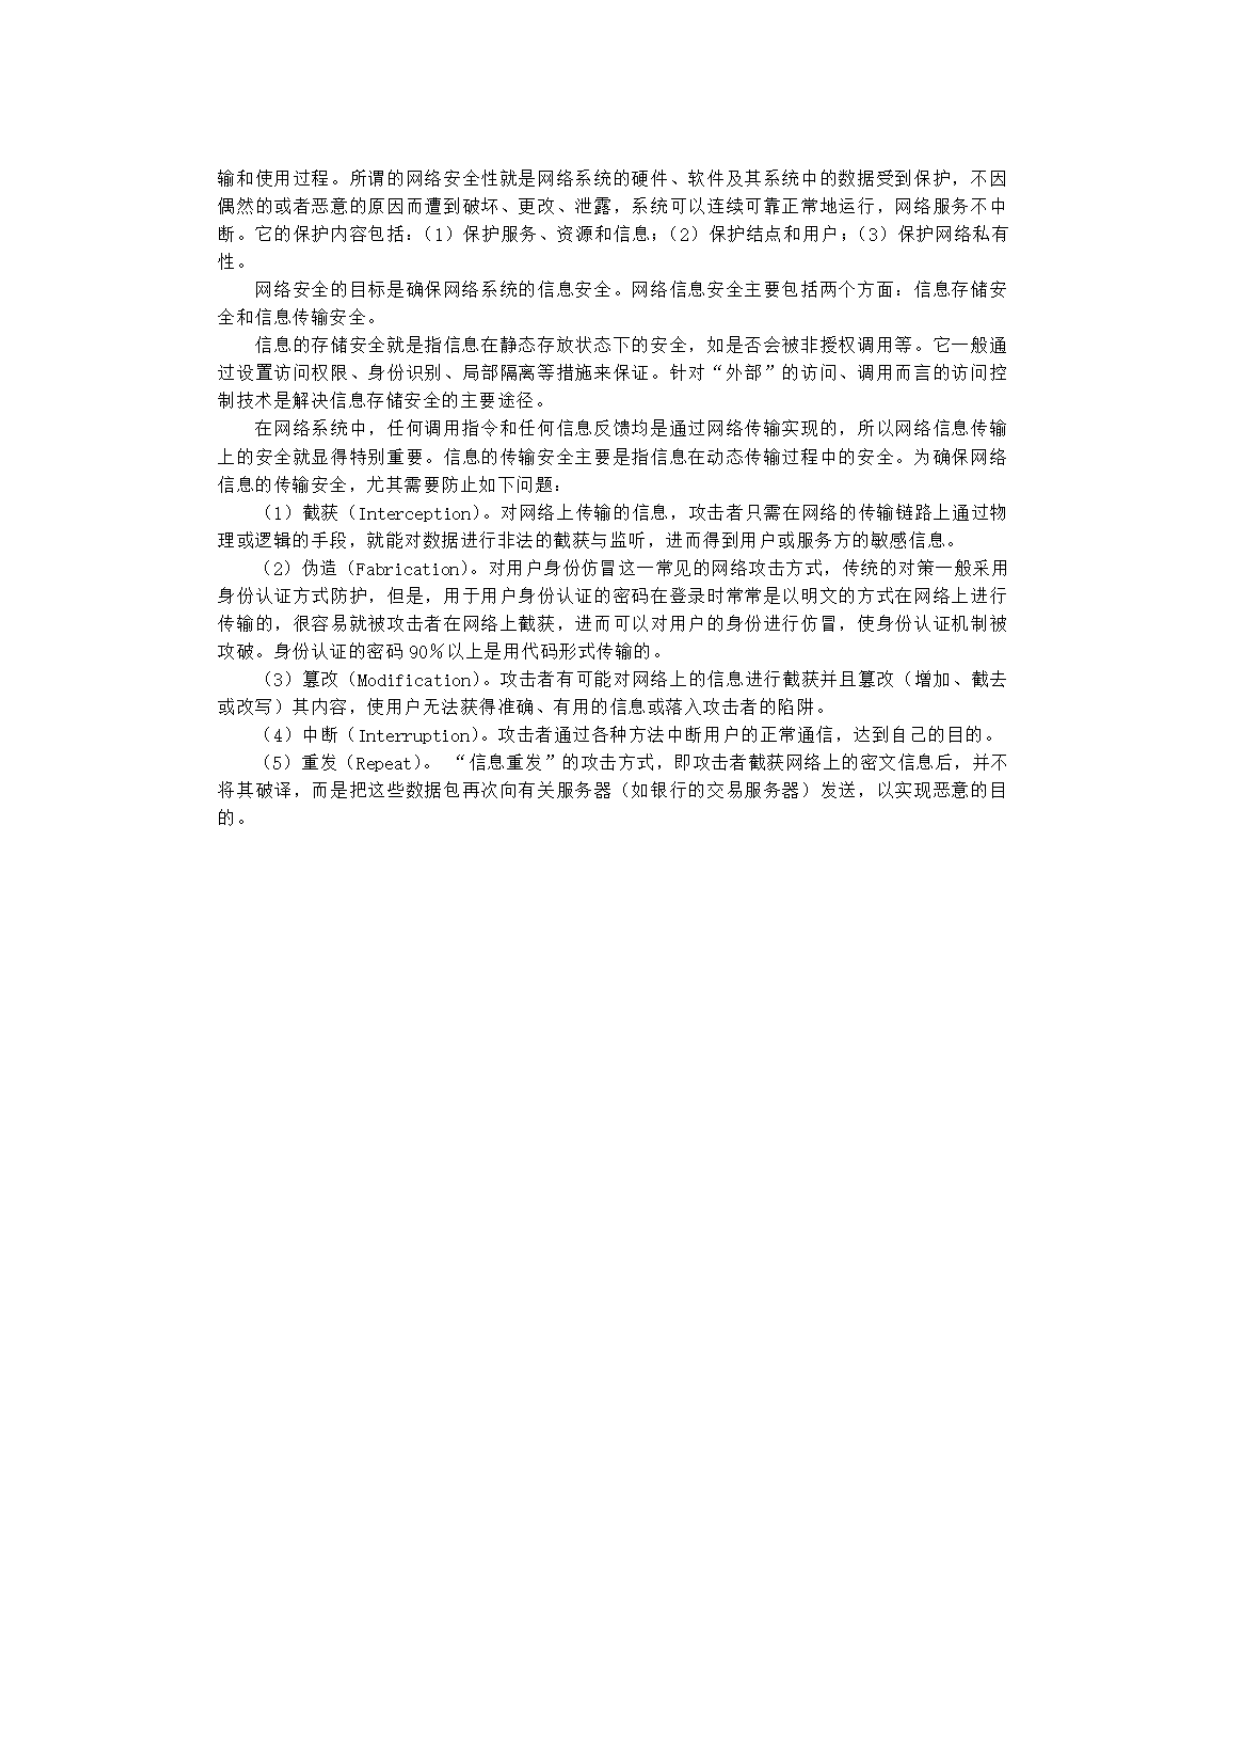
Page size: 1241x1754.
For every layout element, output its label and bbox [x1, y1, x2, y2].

picture [187, 162, 1052, 856]
